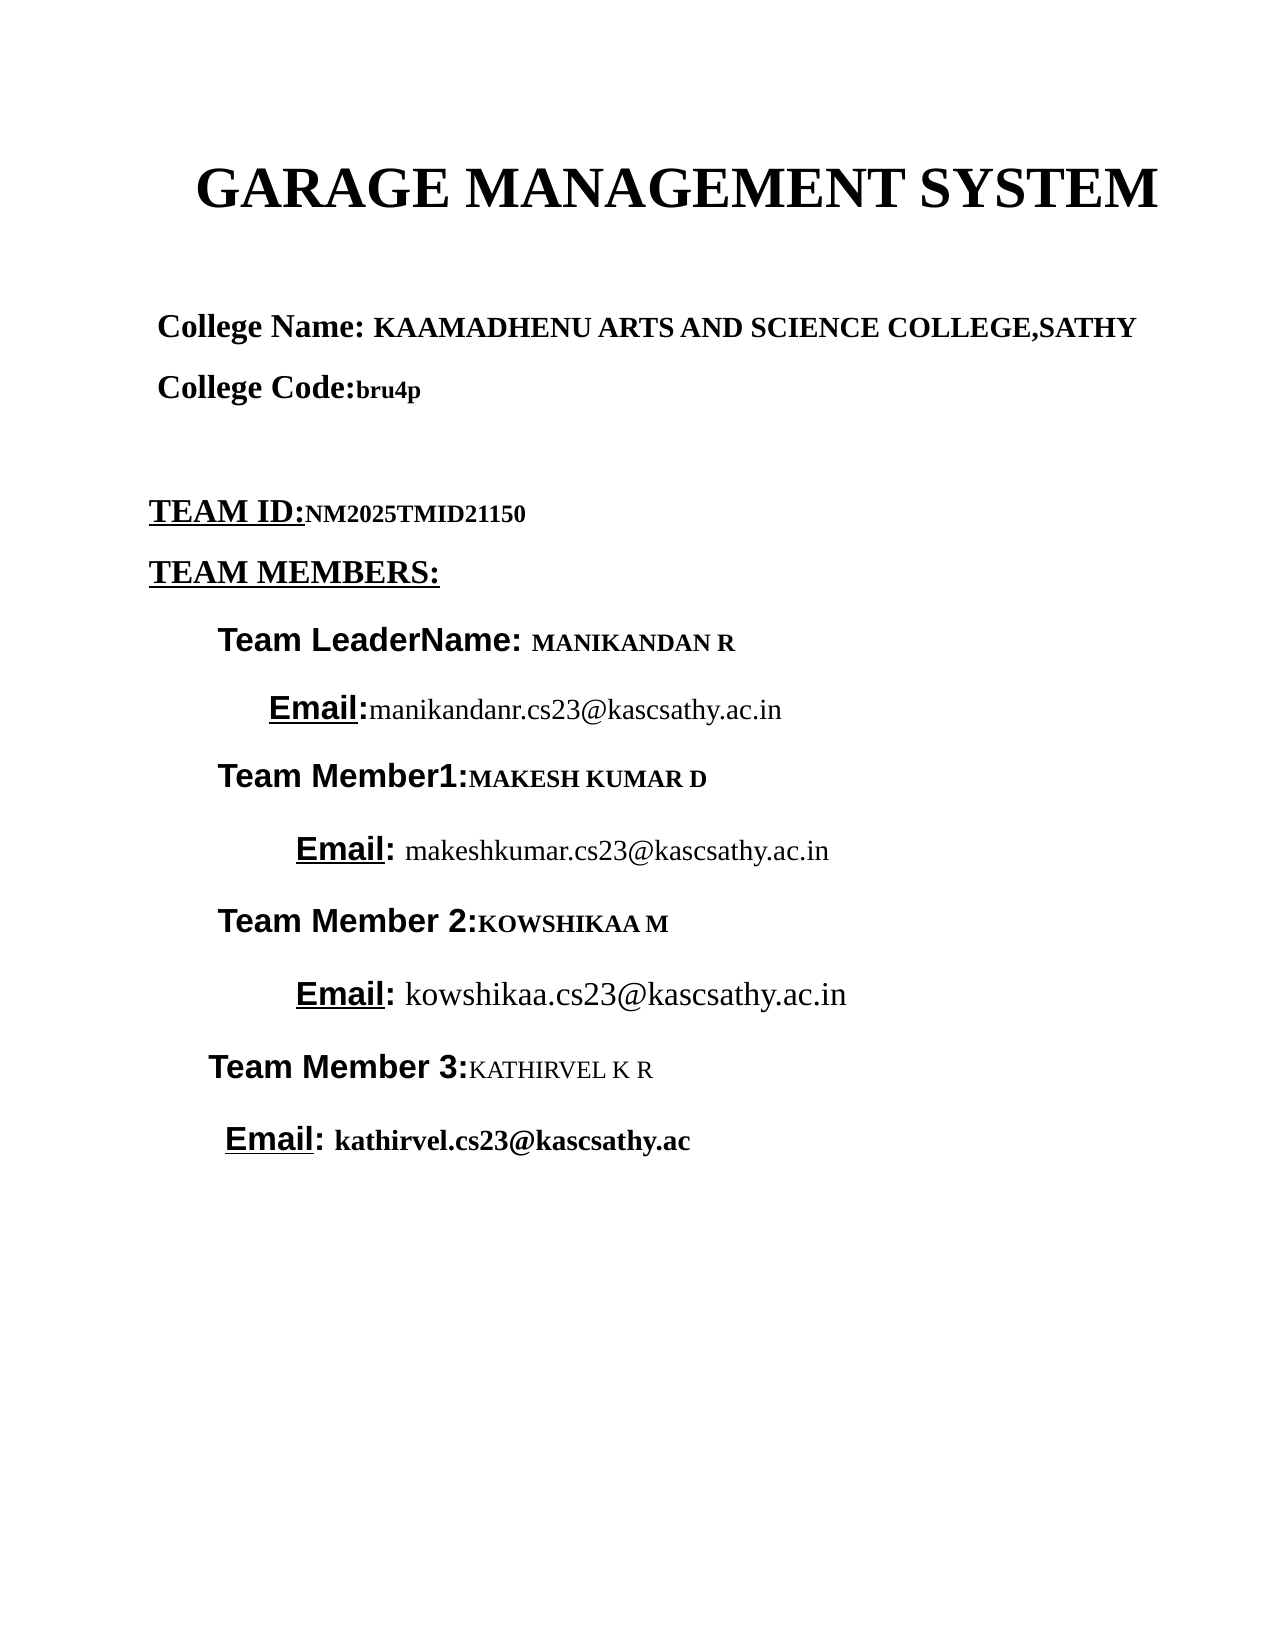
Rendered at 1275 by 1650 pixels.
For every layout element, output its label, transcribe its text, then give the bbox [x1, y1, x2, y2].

text Team Member1:MAKESH KUMAR D [208, 757, 1207, 795]
text Email: makeshkumar.cs23@kascsathy.ac.in [296, 829, 1207, 867]
text Team Member 2:KOWSHIKAA M [208, 902, 1207, 940]
text Team Member 3:KATHIRVEL K R [208, 1047, 1207, 1085]
text Email: kowshikaa.cs23@kascsathy.ac.in [296, 974, 1207, 1013]
text Email: kathirvel.cs23@kascsathy.ac [225, 1119, 1207, 1158]
text Email:manikandanr.cs23@kascsathy.ac.in [269, 688, 1207, 727]
text TEAM MEMBERS: [148, 553, 1207, 591]
text College Code:bru4p [148, 368, 1207, 406]
text Team LeaderName: MANIKANDAN R [208, 620, 1207, 659]
text TEAM ID:NM2025TMID21150 [148, 491, 1207, 529]
text GARAGE MANAGEMENT SYSTEM [148, 153, 1207, 220]
text College Name: KAAMADHENU ARTS AND SCIENCE COLLEGE,SATHY [148, 306, 1207, 345]
